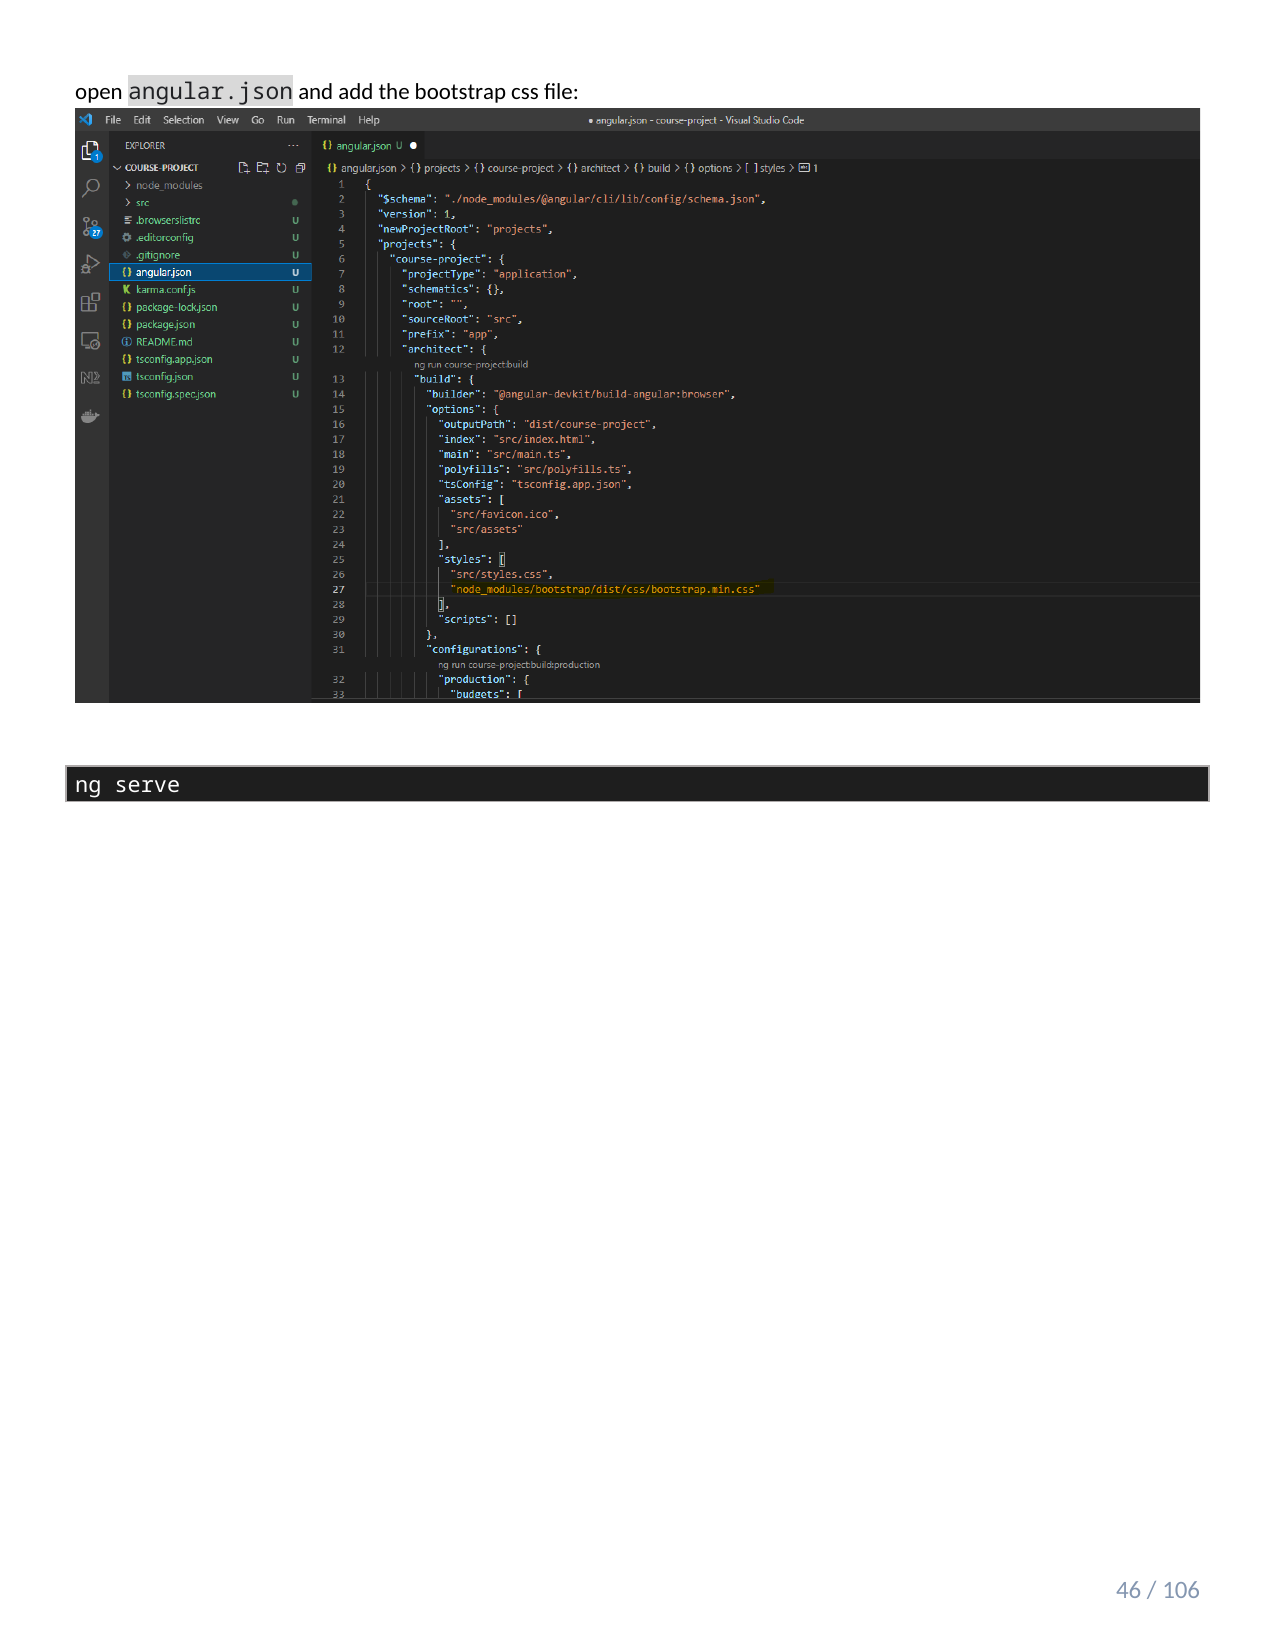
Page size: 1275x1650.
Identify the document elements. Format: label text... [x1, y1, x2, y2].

picture [75, 108, 1200, 703]
text ng serve [67, 767, 1208, 801]
text open angular.json and add the bootstrap css file: [293, 75, 1200, 106]
